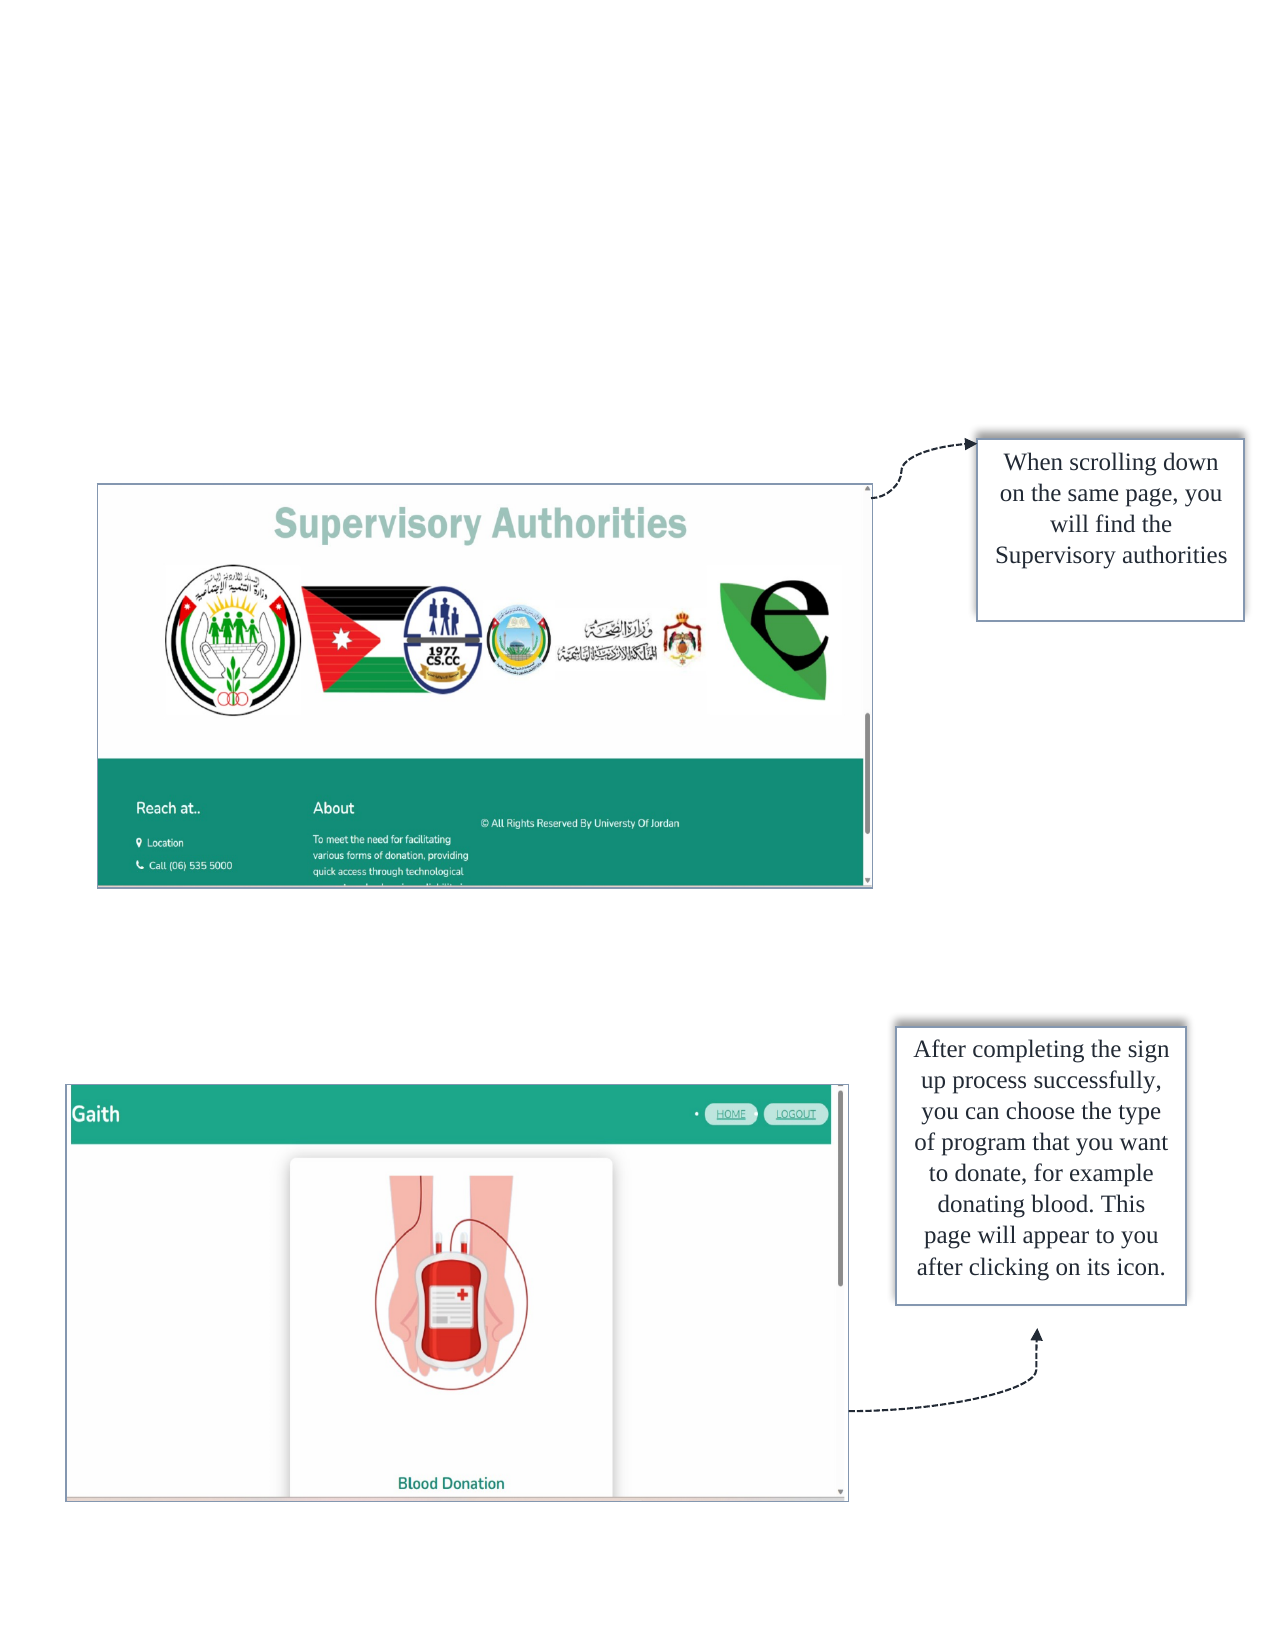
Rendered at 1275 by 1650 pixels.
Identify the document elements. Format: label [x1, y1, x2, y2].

picture [67, 1085, 845, 1501]
picture [98, 485, 872, 887]
